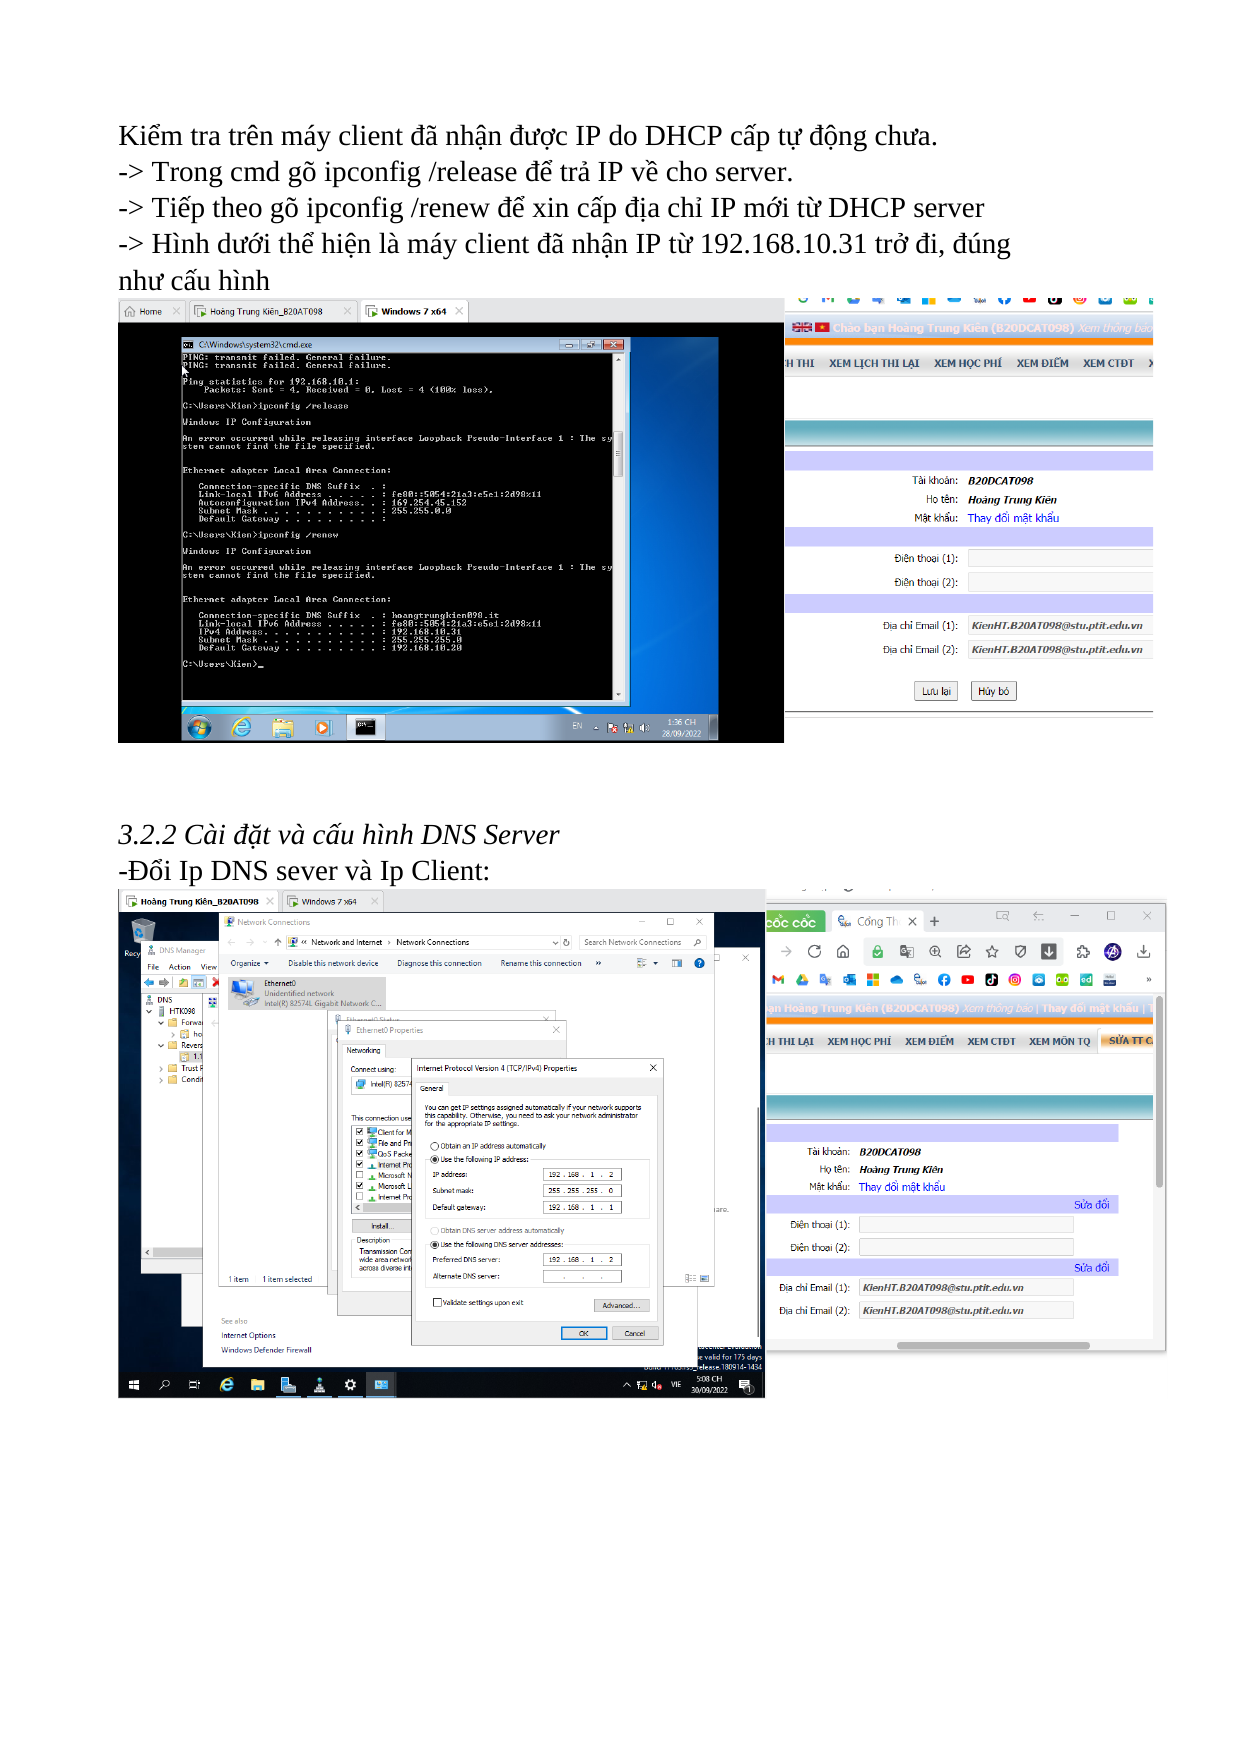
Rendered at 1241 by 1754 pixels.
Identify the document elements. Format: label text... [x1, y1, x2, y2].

text Kiểm tra trên máy client đã nhận được IP do DHCP cấp tự động chưa. [118, 118, 1063, 152]
text -> Hình dưới thể hiện là máy client đã nhận IP từ 192.168.10.31 trở đi, đúng như cấu hình [118, 227, 1063, 296]
text -> Trong cmd gõ ipconfig /release để trả IP về cho server. [118, 154, 1063, 188]
text 3.2.2 Cài đặt và cấu hình DNS Server [118, 817, 1063, 851]
picture [118, 889, 1168, 1399]
picture [118, 298, 1154, 743]
text -Đổi Ip DNS sever và Ip Client: [118, 853, 1063, 887]
text -> Tiếp theo gõ ipconfig /renew để xin cấp địa chỉ IP mới từ DHCP server [118, 190, 1063, 224]
